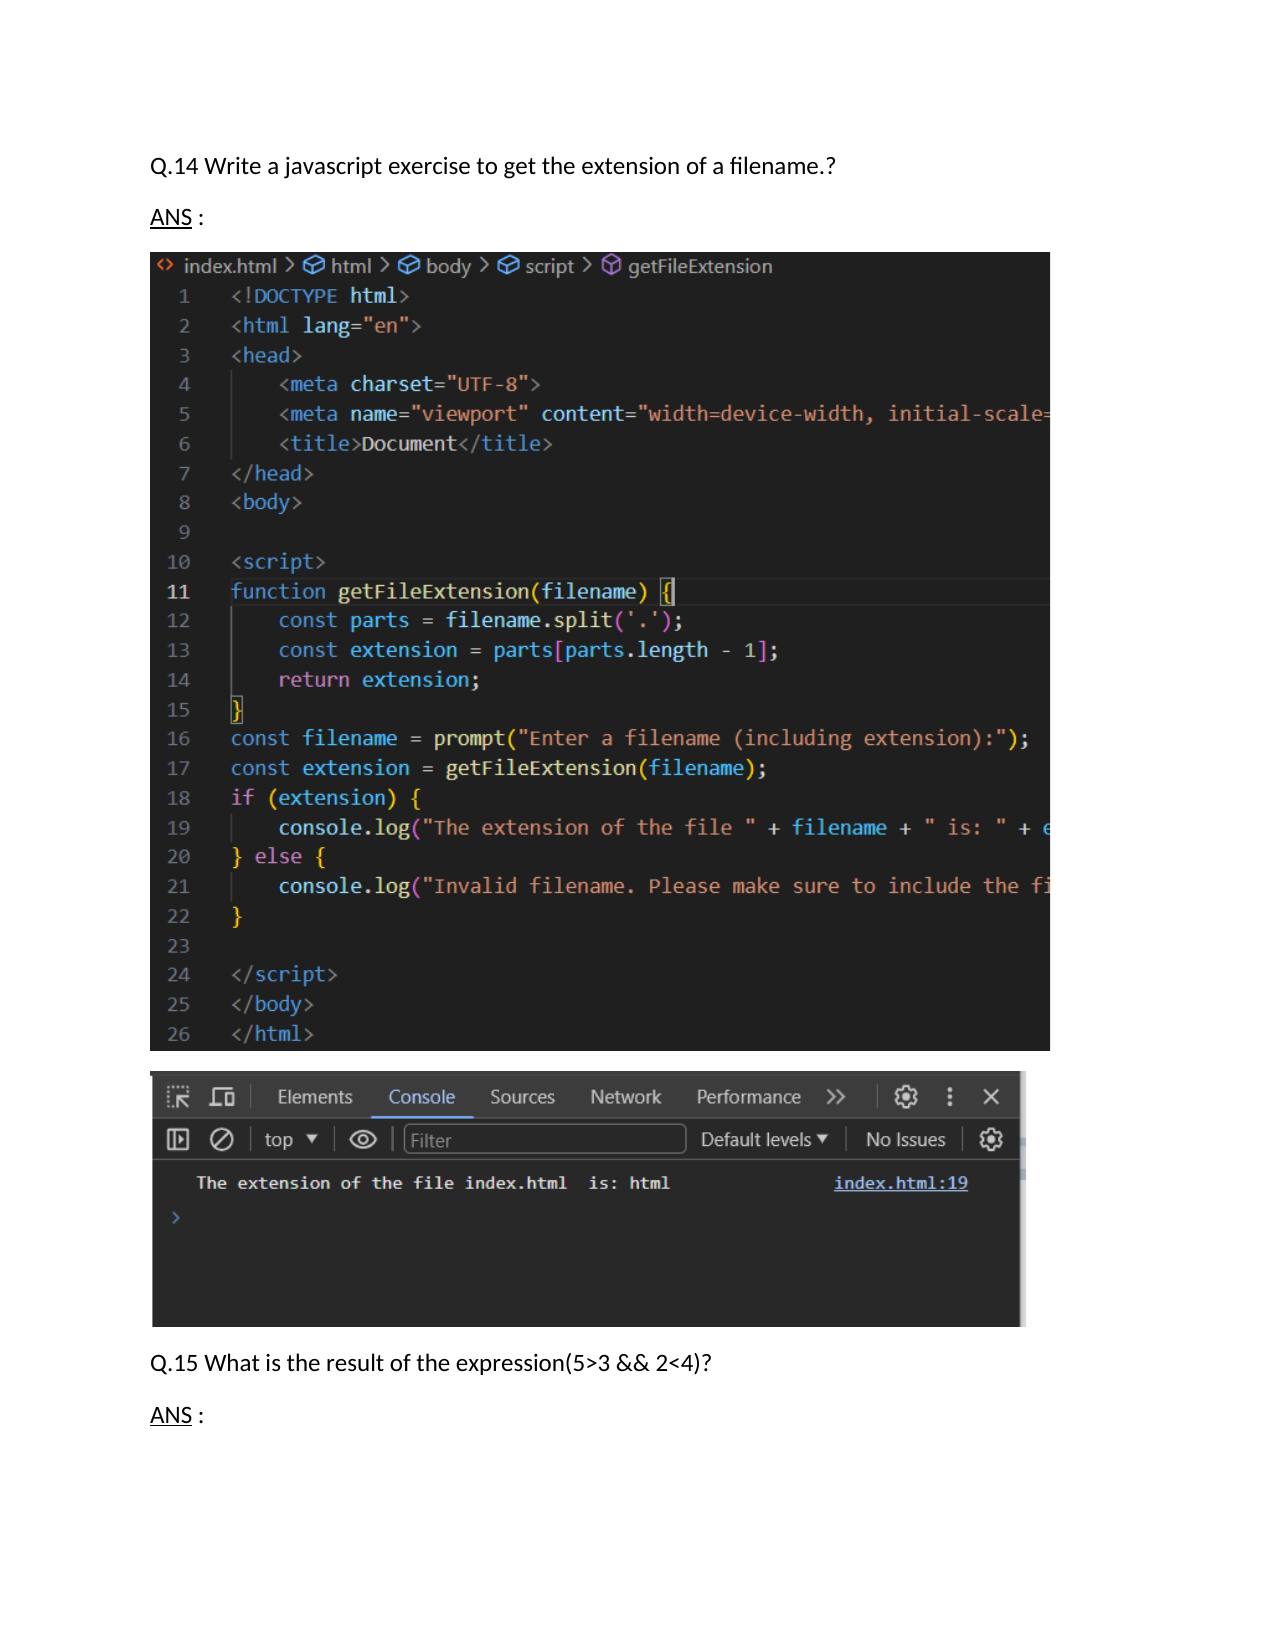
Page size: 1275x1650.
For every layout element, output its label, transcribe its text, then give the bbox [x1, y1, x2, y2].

picture [150, 1071, 1027, 1327]
text ANS : [150, 201, 1125, 232]
text Q.15 What is the result of the expression(5>3 && 2<4)? [150, 1347, 1125, 1378]
picture [150, 252, 1050, 1051]
text ANS : [150, 1399, 1125, 1429]
text Q.14 Write a javascript exercise to get the extension of a filename.? [150, 150, 1125, 181]
